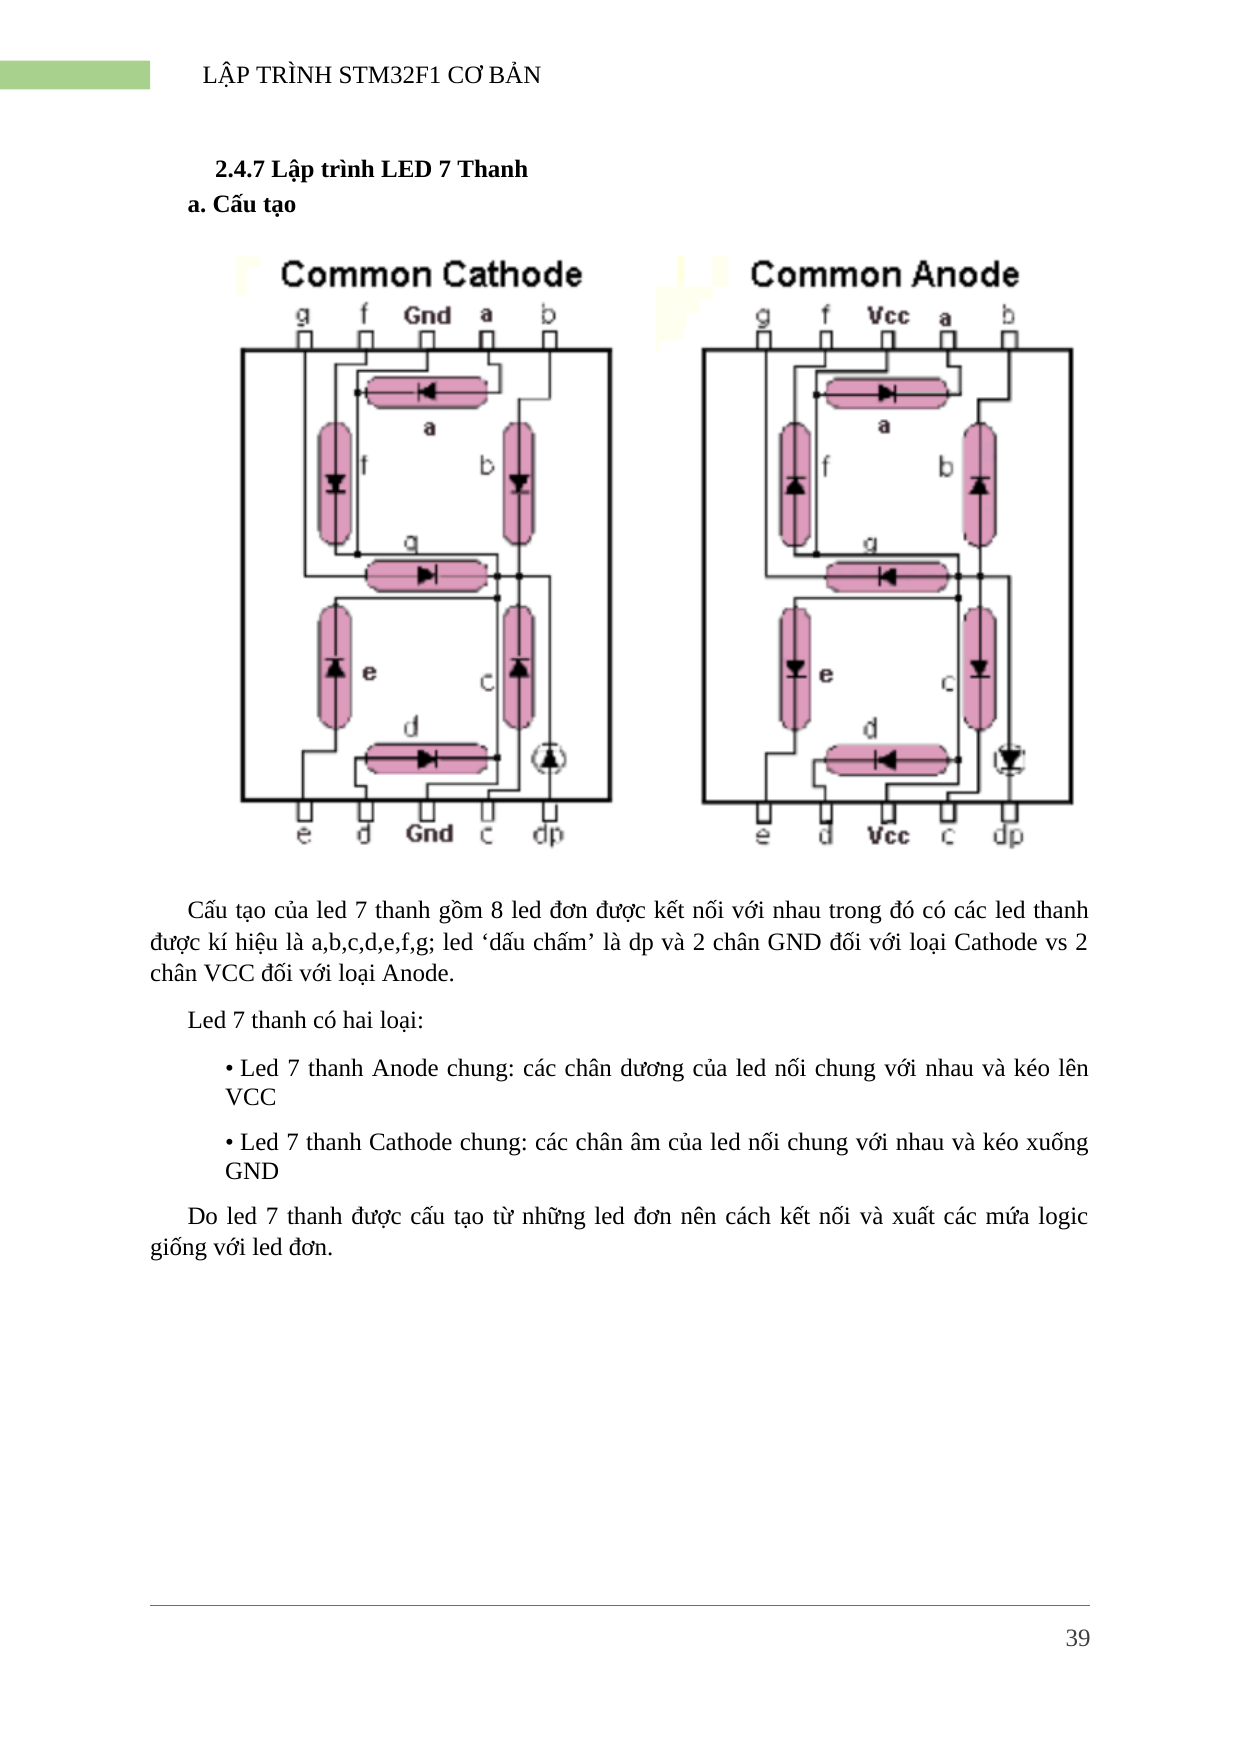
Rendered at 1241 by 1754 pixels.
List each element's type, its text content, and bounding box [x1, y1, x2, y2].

text Do led 7 thanh được cấu tạo từ những led đơn nên cách kết nối và xuất các mứa logic giống với led đơn. [150, 1201, 1090, 1261]
text Led 7 thanh Cathode chung: các chân âm của led nối chung với nhau và kéo xuống GND [225, 1127, 1090, 1185]
text Led 7 thanh có hai loại: [150, 1005, 1090, 1034]
picture [187, 236, 1128, 877]
text Cấu tạo của led 7 thanh gồm 8 led đơn được kết nối với nhau trong đó có các led thanh được kí hiệu là a,b,c,d,e,f,g; led ‘dấu chấm’ là dp và 2 chân GND đối với loại Cathode vs 2 chân VCC đối với loại Anode. [150, 896, 1090, 986]
text Led 7 thanh Anode chung: các chân dương của led nối chung với nhau và kéo lên VCC [225, 1053, 1090, 1111]
text 2.4.7 Lập trình LED 7 Thanh [150, 154, 1090, 183]
text a. Cấu tạo [150, 189, 1090, 217]
